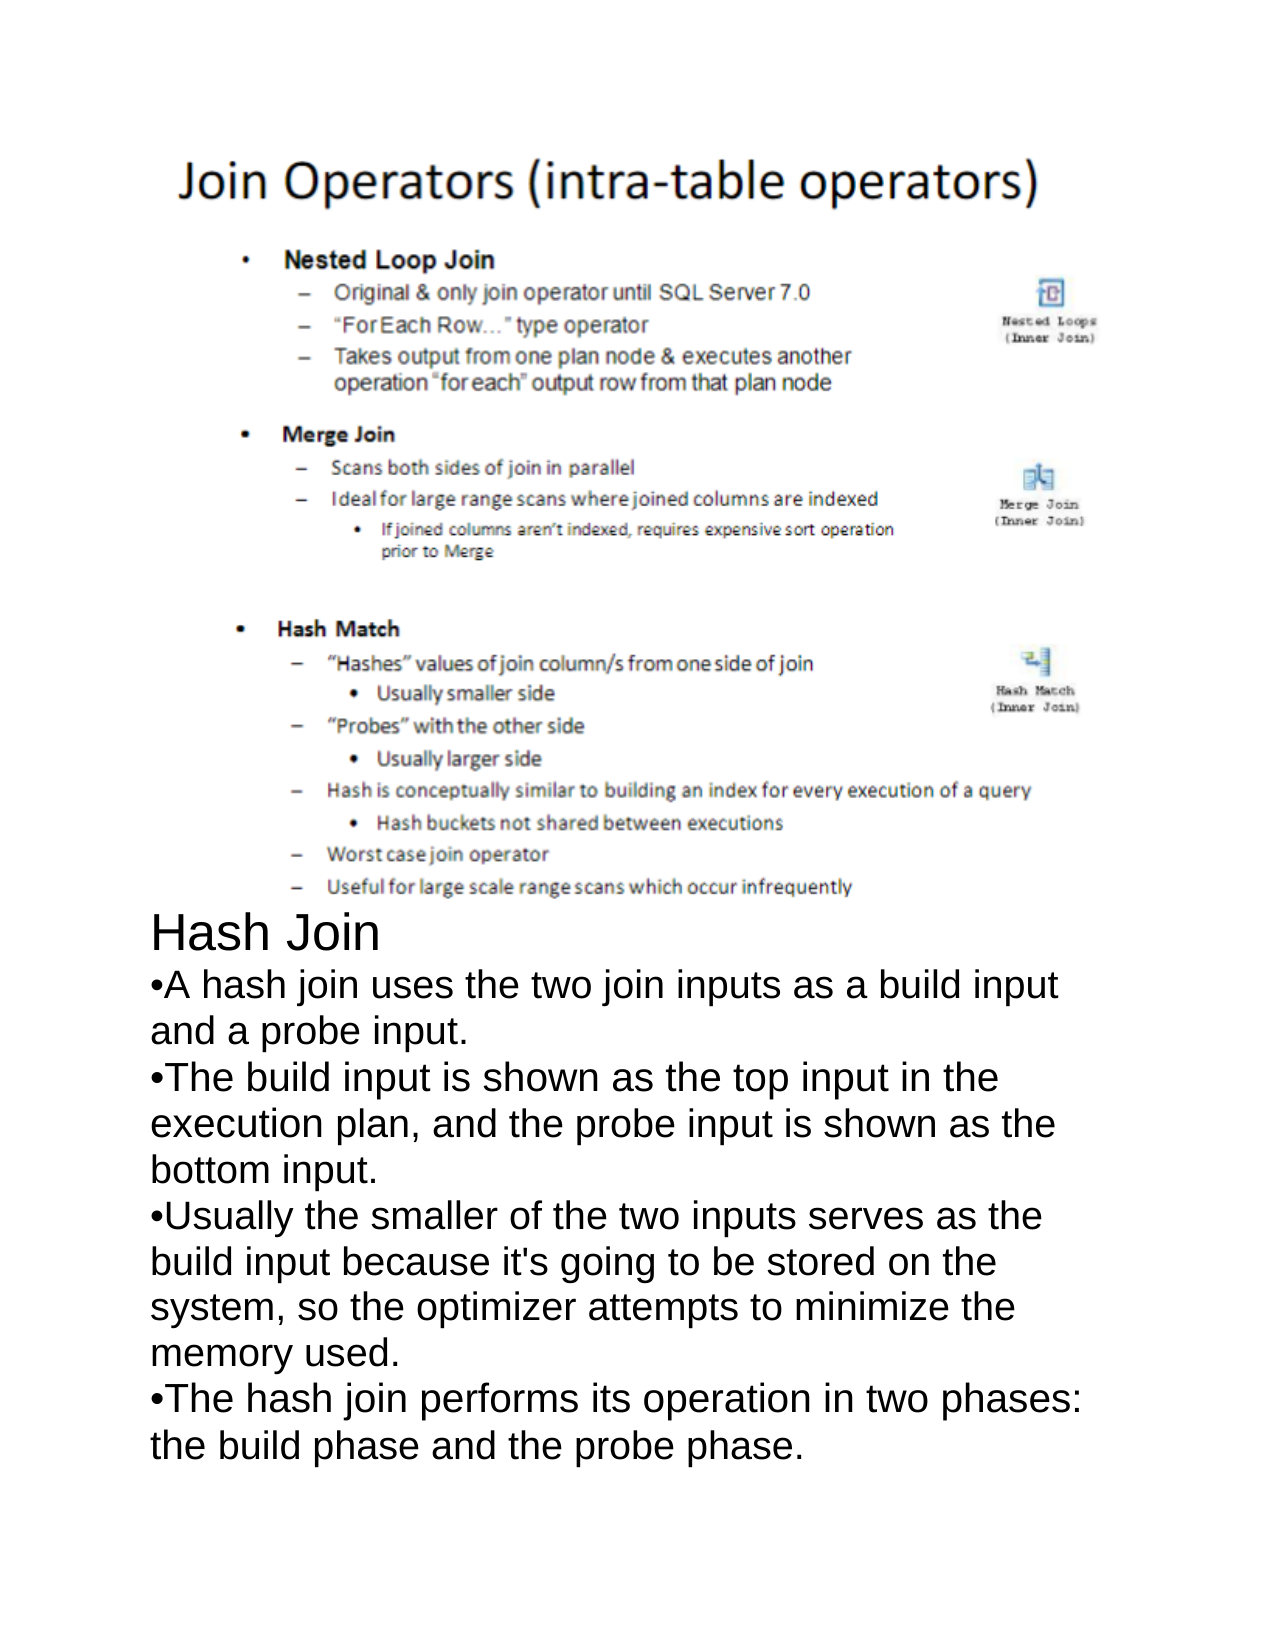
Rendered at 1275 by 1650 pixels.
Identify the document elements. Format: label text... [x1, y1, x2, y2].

text •The hash join performs its operation in two phases: the build phase and the probe phase. [150, 1374, 1125, 1468]
text •Usually the smaller of the two inputs serves as the build input because it's going to be stored on the system, so the optimizer attempts to minimize the memory used. [150, 1192, 1125, 1374]
picture [150, 150, 1125, 902]
text Hash Join [150, 902, 1125, 962]
text •A hash join uses the two join inputs as a build input and a probe input. [150, 962, 1125, 1053]
text •The build input is shown as the top input in the execution plan, and the probe input is shown as the bottom input. [150, 1053, 1125, 1192]
